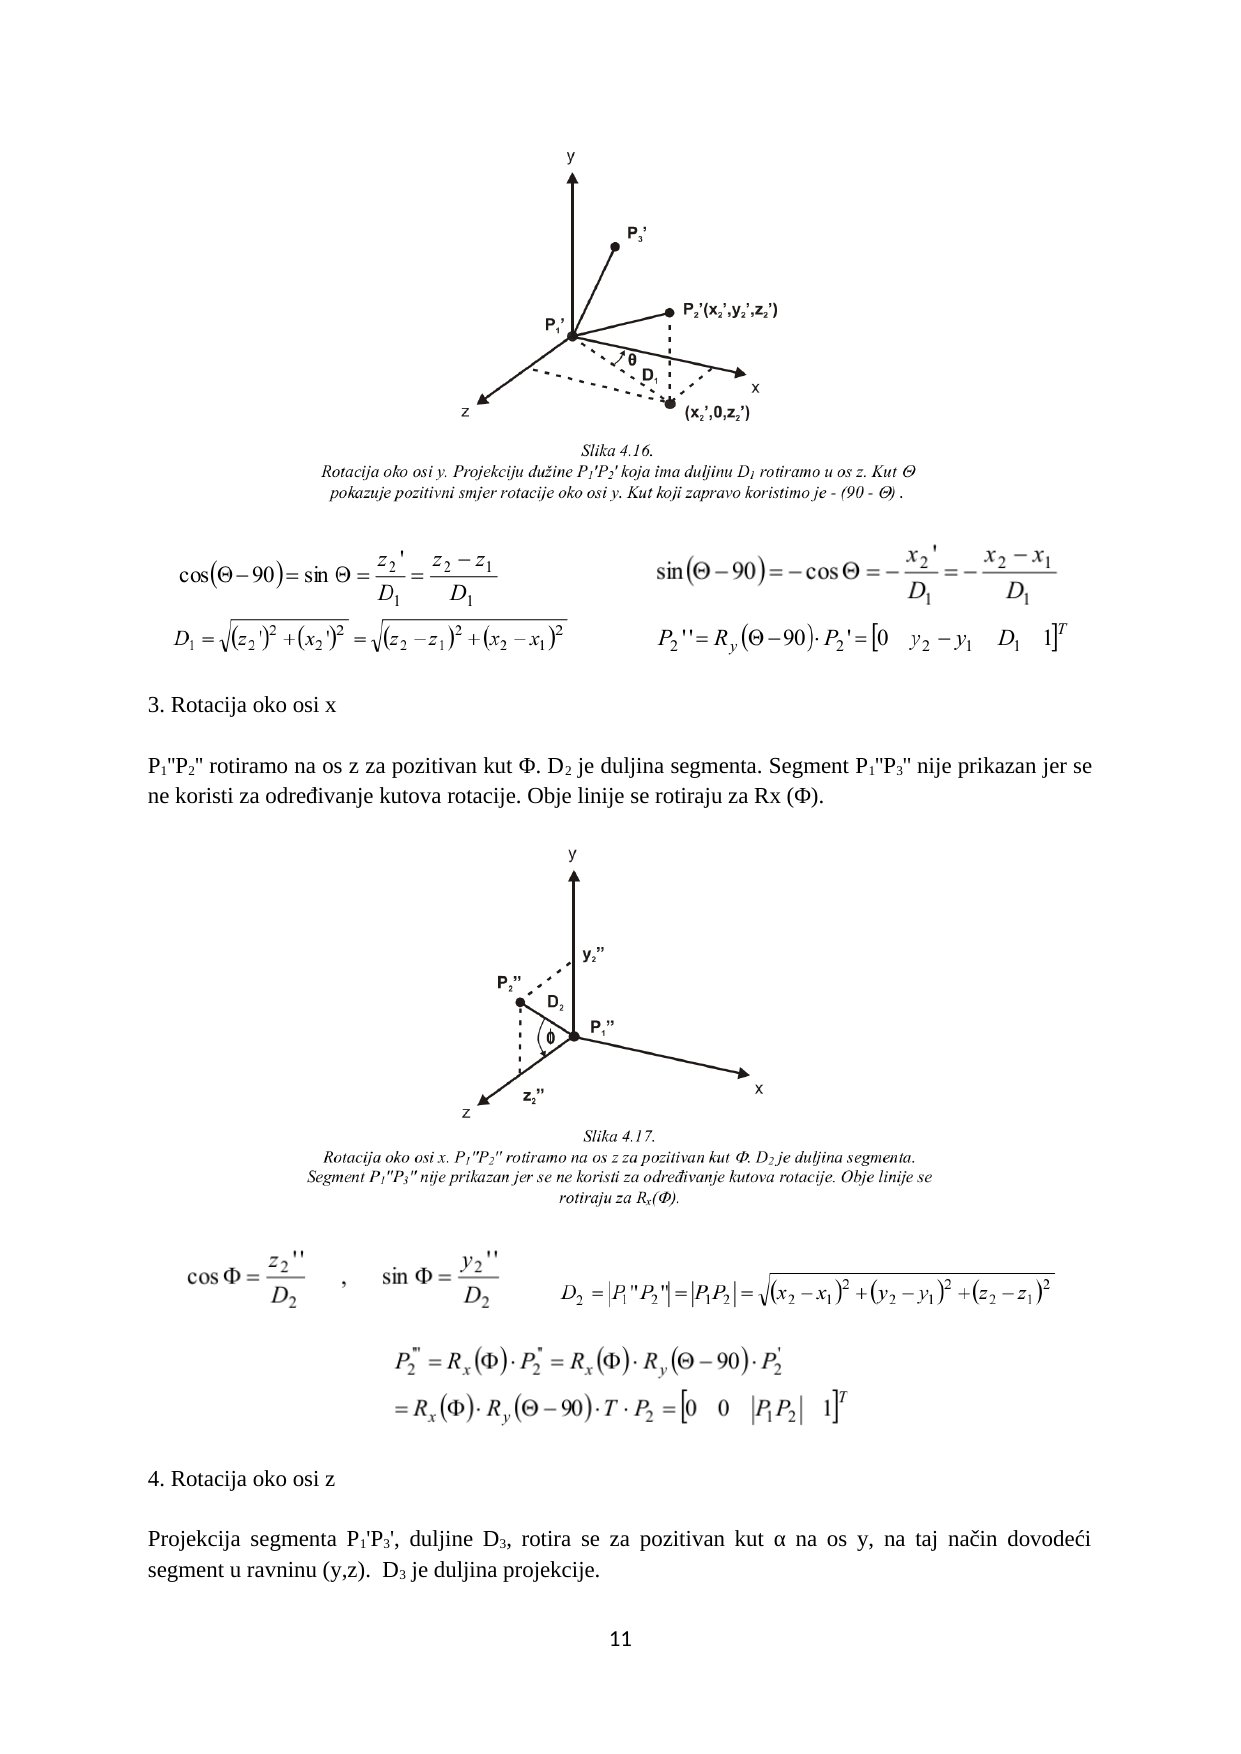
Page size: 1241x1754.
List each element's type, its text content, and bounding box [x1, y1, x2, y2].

picture [176, 549, 499, 609]
picture [559, 1268, 1059, 1312]
picture [656, 616, 1070, 658]
picture [392, 1345, 848, 1431]
text 4. Rotacija oko osi z [148, 1465, 1093, 1491]
picture [653, 539, 1064, 609]
picture [182, 1244, 503, 1312]
picture [170, 612, 571, 658]
text 3. Rotacija oko osi x [148, 692, 1093, 718]
text P1''P2'' rotiramo na os z za pozitivan kut Φ. D2 je duljina segmenta. Segment P1''P3'' nije prikazan jer se ne koristi za određivanje kutova rotacije. Obje linije se rotiraju za Rx (Φ). [148, 752, 1093, 808]
text Projekcija segmenta P1'P3', duljine D3, rotira se za pozitivan kut α na os y, na taj način dovodeći segment u ravninu (y,z). D3 je duljina projekcije. [148, 1526, 1093, 1582]
picture [319, 147, 921, 505]
picture [305, 842, 936, 1211]
